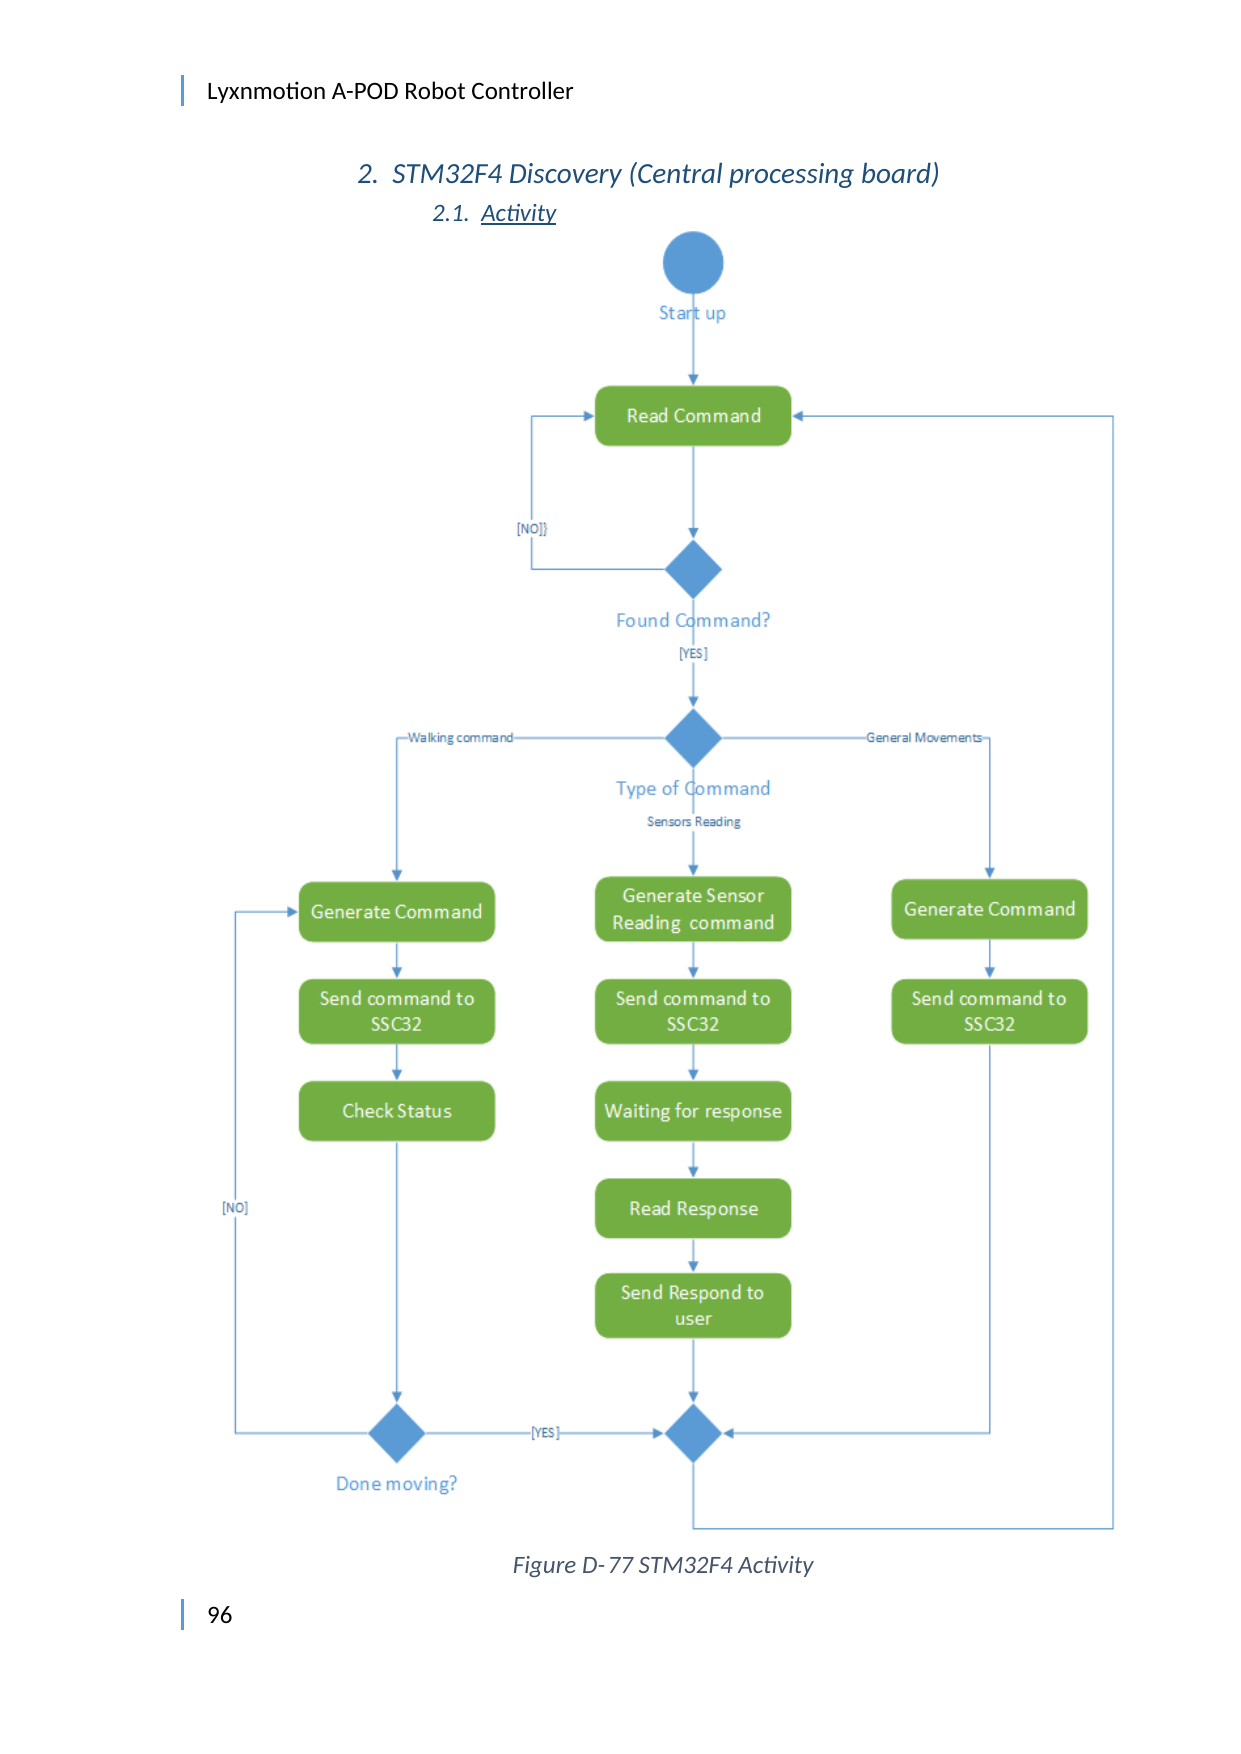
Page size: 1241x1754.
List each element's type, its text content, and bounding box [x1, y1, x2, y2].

subtitle STM32F4 Discovery (Central processing board) [357, 155, 1122, 190]
subtitle Activity [432, 197, 1122, 228]
picture [214, 230, 1115, 1531]
